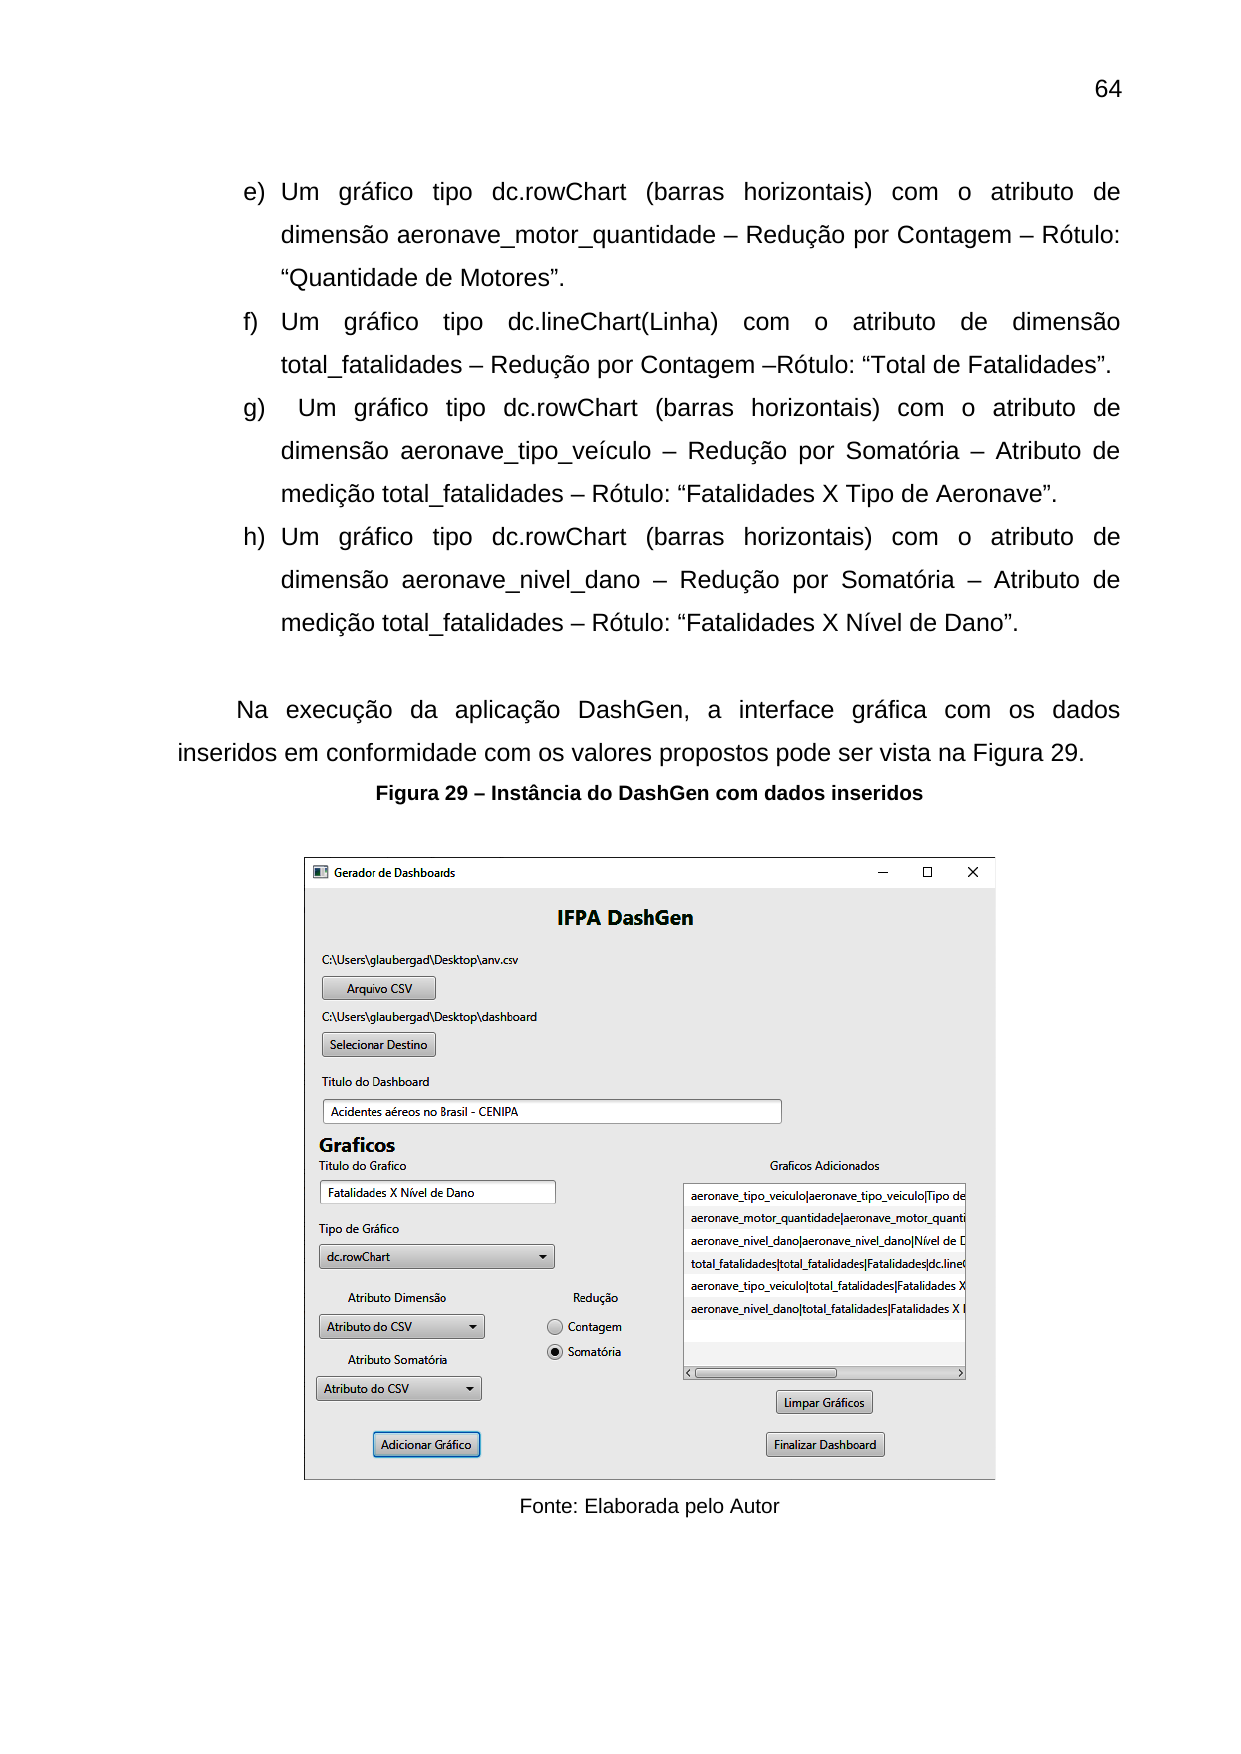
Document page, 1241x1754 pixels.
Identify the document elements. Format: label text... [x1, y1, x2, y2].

text Figura 29 – Instância do DashGen com dados inseridos [177, 781, 1122, 805]
list Um gráfico tipo dc.rowChart (barras horizontais) com o atributo de dimensão aeronave_tipo_veículo – Redução por Somatória – Atributo de medição total_fatalidades – Rótulo: “Fatalidades X Tipo de Aeronave”. [243, 393, 1122, 508]
list Fonte: Elaborada pelo Autor [177, 1494, 1122, 1518]
picture [304, 857, 996, 1480]
text Na execução da aplicação DashGen, a interface gráfica com os dados inseridos em conformidade com os valores propostos pode ser vista na Figura 29. [177, 695, 1122, 767]
list Um gráfico tipo dc.lineChart(Linha) com o atributo de dimensão total_fatalidades – Redução por Contagem –Rótulo: “Total de Fatalidades”. [243, 307, 1122, 378]
list Um gráfico tipo dc.rowChart (barras horizontais) com o atributo de dimensão aeronave_motor_quantidade – Redução por Contagem – Rótulo: “Quantidade de Motores”. [243, 177, 1122, 292]
list Um gráfico tipo dc.rowChart (barras horizontais) com o atributo de dimensão aeronave_nivel_dano – Redução por Somatória – Atributo de medição total_fatalidades – Rótulo: “Fatalidades X Nível de Dano”. [243, 522, 1122, 637]
